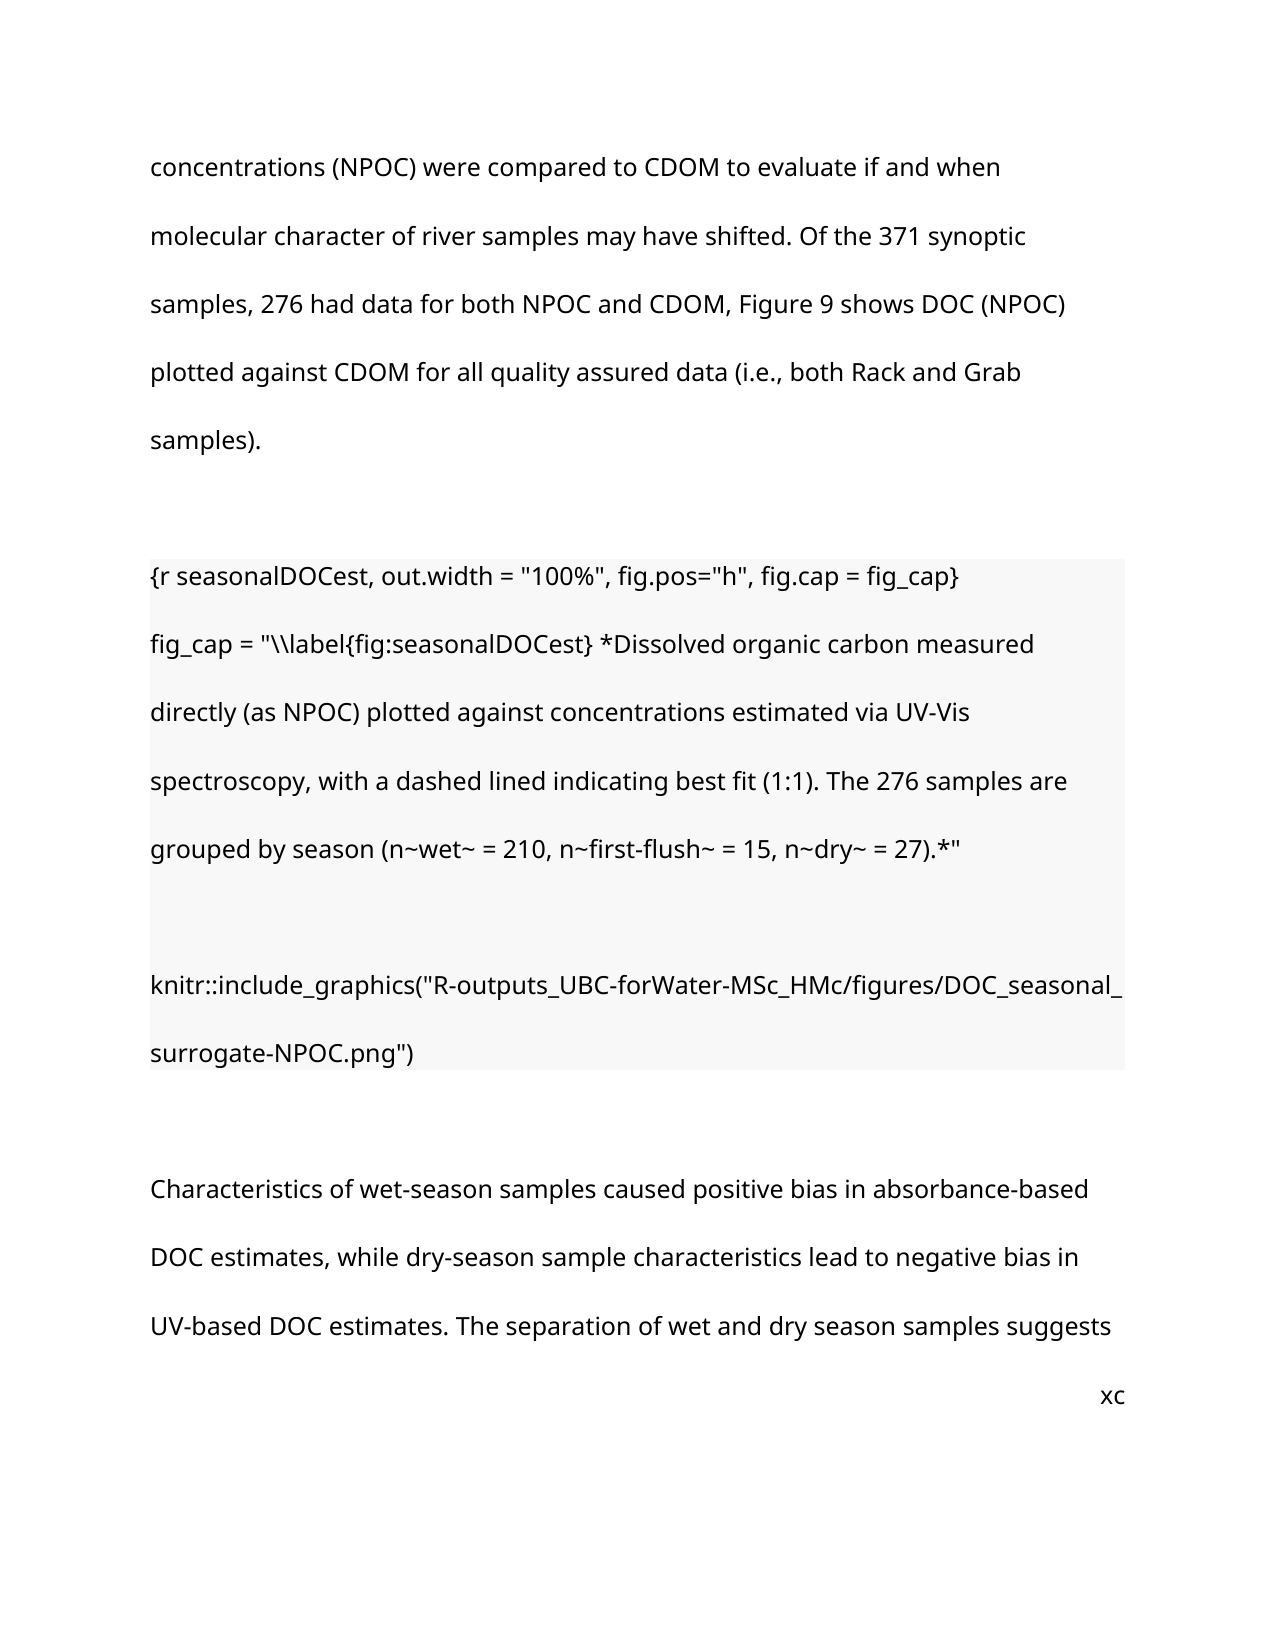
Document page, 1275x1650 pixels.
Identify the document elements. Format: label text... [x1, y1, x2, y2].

text {r seasonalDOCest, out.width = "100%", fig.pos="h", fig.cap = fig_cap} fig_cap = "\\label{fig:seasonalDOCest} *Dissolved organic carbon measured directly (as NPOC) plotted against concentrations estimated via UV-Vis spectroscopy, with a dashed lined indicating best fit (1:1). The 276 samples are grouped by season (n~wet~ = 210, n~first-flush~ = 15, n~dry~ = 27).*" knitr::include_graphics("R-outputs_UBC-forWater-MSc_HMc/figures/DOC_seasonal_surrogate-NPOC.png") [150, 559, 1125, 1070]
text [150, 150, 1125, 457]
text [150, 1172, 1125, 1342]
